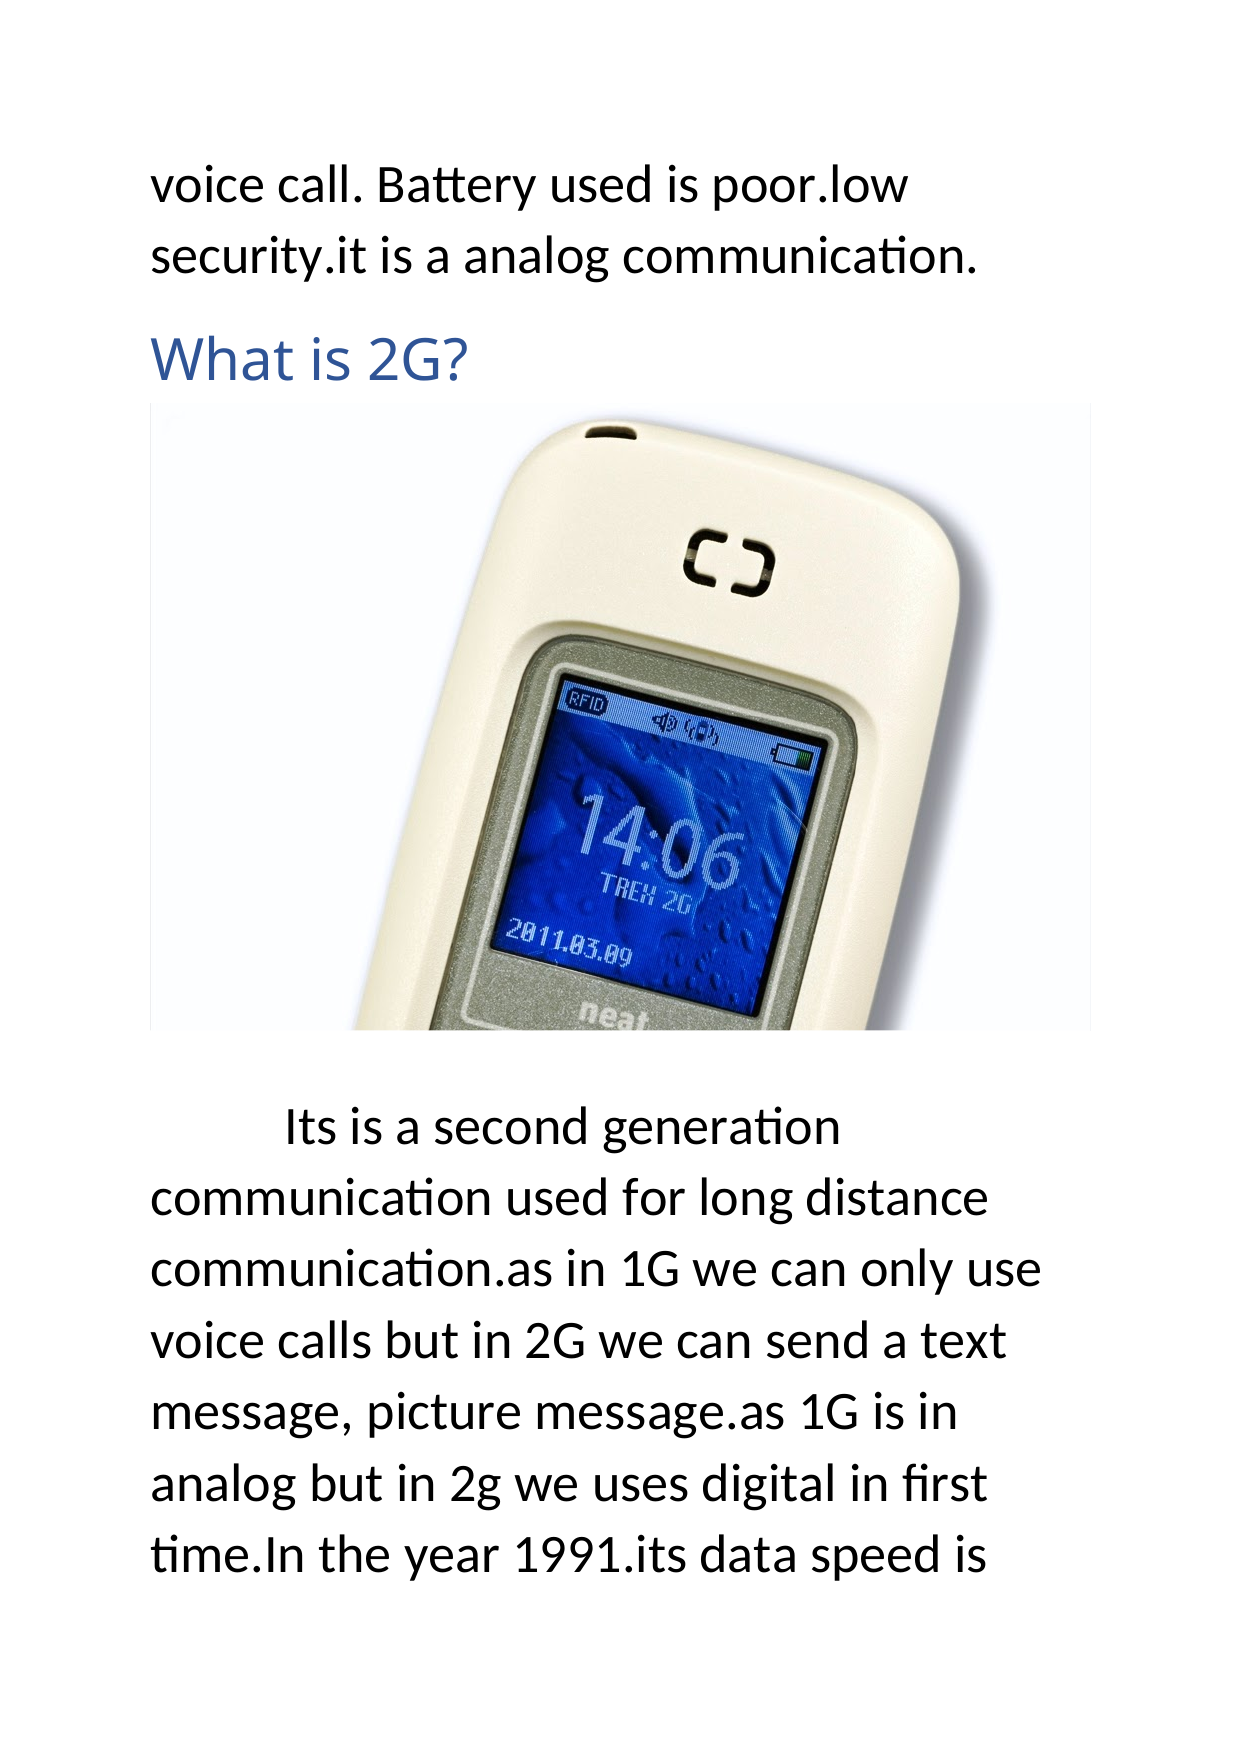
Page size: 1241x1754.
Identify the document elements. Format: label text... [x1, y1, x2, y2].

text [150, 1092, 1090, 1586]
subtitle What is 2G? [150, 318, 1090, 403]
picture [150, 403, 1091, 1030]
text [150, 150, 1090, 287]
